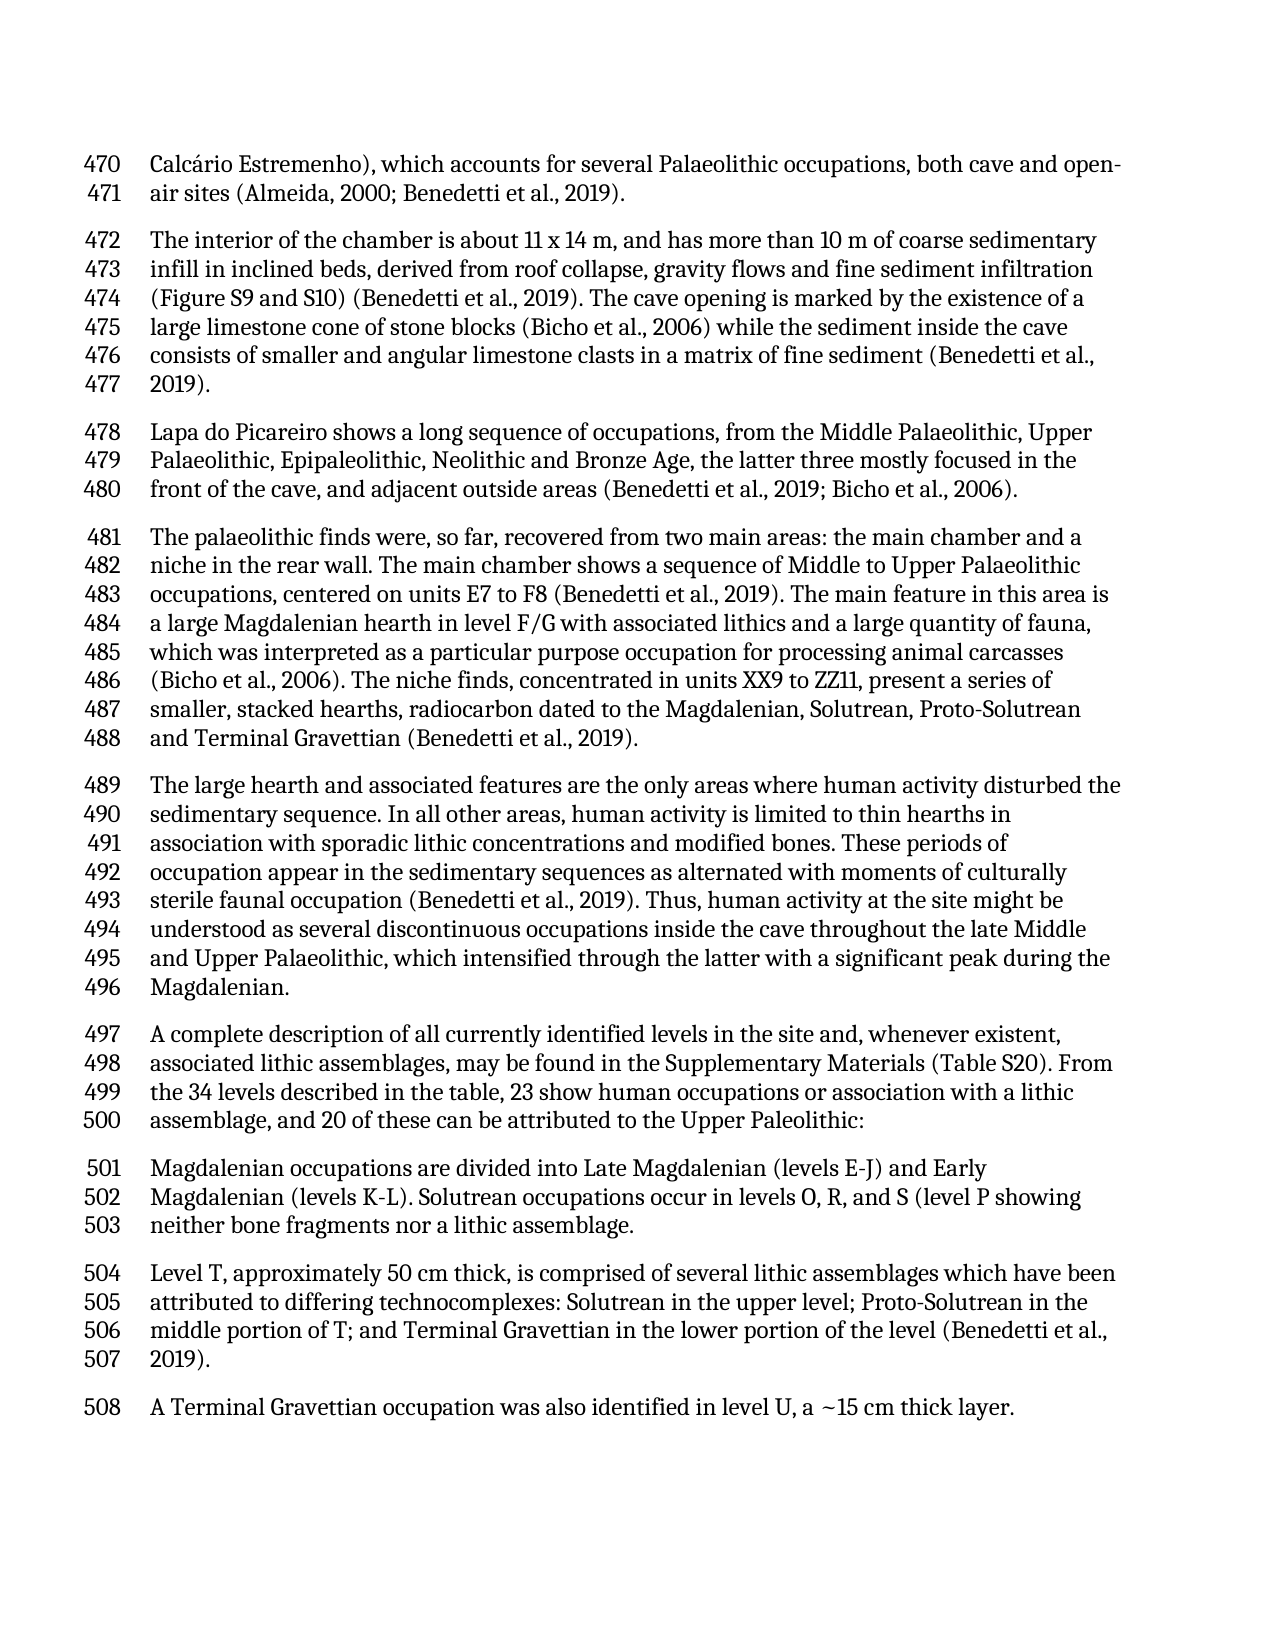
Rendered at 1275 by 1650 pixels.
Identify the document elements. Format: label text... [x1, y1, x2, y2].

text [150, 150, 1125, 207]
text A complete description of all currently identified levels in the site and, whenever existent, associated lithic assemblages, may be found in the Supplementary Materials (Table S20). From the 34 levels described in the table, 23 show human occupations or association with a lithic assemblage, and 20 of these can be attributed to the Upper Paleolithic: [150, 1020, 1125, 1135]
text The palaeolithic finds were, so far, recovered from two main areas: the main chamber and a niche in the rear wall. The main chamber shows a sequence of Middle to Upper Palaeolithic occupations, centered on units E7 to F8 (Benedetti et al., 2019). The main feature in this area is a large Magdalenian hearth in level F/G with associated lithics and a large quantity of fauna, which was interpreted as a particular purpose occupation for processing animal carcasses (Bicho et al., 2006). The niche finds, concentrated in units XX9 to ZZ11, present a series of smaller, stacked hearths, radiocarbon dated to the Magdalenian, Solutrean, Proto-Solutrean and Terminal Gravettian (Benedetti et al., 2019). [150, 522, 1125, 752]
text Lapa do Picareiro shows a long sequence of occupations, from the Middle Palaeolithic, Upper Palaeolithic, Epipaleolithic, Neolithic and Bronze Age, the latter three mostly focused in the front of the cave, and adjacent outside areas (Benedetti et al., 2019; Bicho et al., 2006). [150, 417, 1125, 504]
text The interior of the chamber is about 11 x 14 m, and has more than 10 m of coarse sedimentary infill in inclined beds, derived from roof collapse, gravity flows and fine sediment infiltration (Figure S9 and S10) (Benedetti et al., 2019). The cave opening is marked by the existence of a large limestone cone of stone blocks (Bicho et al., 2006) while the sediment inside the cave consists of smaller and angular limestone clasts in a matrix of fine sediment (Benedetti et al., 2019). [150, 226, 1125, 399]
text The large hearth and associated features are the only areas where human activity disturbed the sedimentary sequence. In all other areas, human activity is limited to thin hearths in association with sporadic lithic concentrations and modified bones. These periods of occupation appear in the sedimentary sequences as alternated with moments of culturally sterile faunal occupation (Benedetti et al., 2019). Thus, human activity at the site might be understood as several discontinuous occupations inside the cave throughout the late Middle and Upper Palaeolithic, which intensified through the latter with a significant peak during the Magdalenian. [150, 771, 1125, 1001]
text A Terminal Gravettian occupation was also identified in level U, a ~15 cm thick layer. [150, 1392, 1125, 1421]
text Level T, approximately 50 cm thick, is comprised of several lithic assemblages which have been attributed to differing technocomplexes: Solutrean in the upper level; Proto-Solutrean in the middle portion of T; and Terminal Gravettian in the lower portion of the level (Benedetti et al., 2019). [150, 1259, 1125, 1374]
text Magdalenian occupations are divided into Late Magdalenian (levels E-J) and Early Magdalenian (levels K-L). Solutrean occupations occur in levels O, R, and S (level P showing neither bone fragments nor a lithic assemblage. [150, 1154, 1125, 1240]
